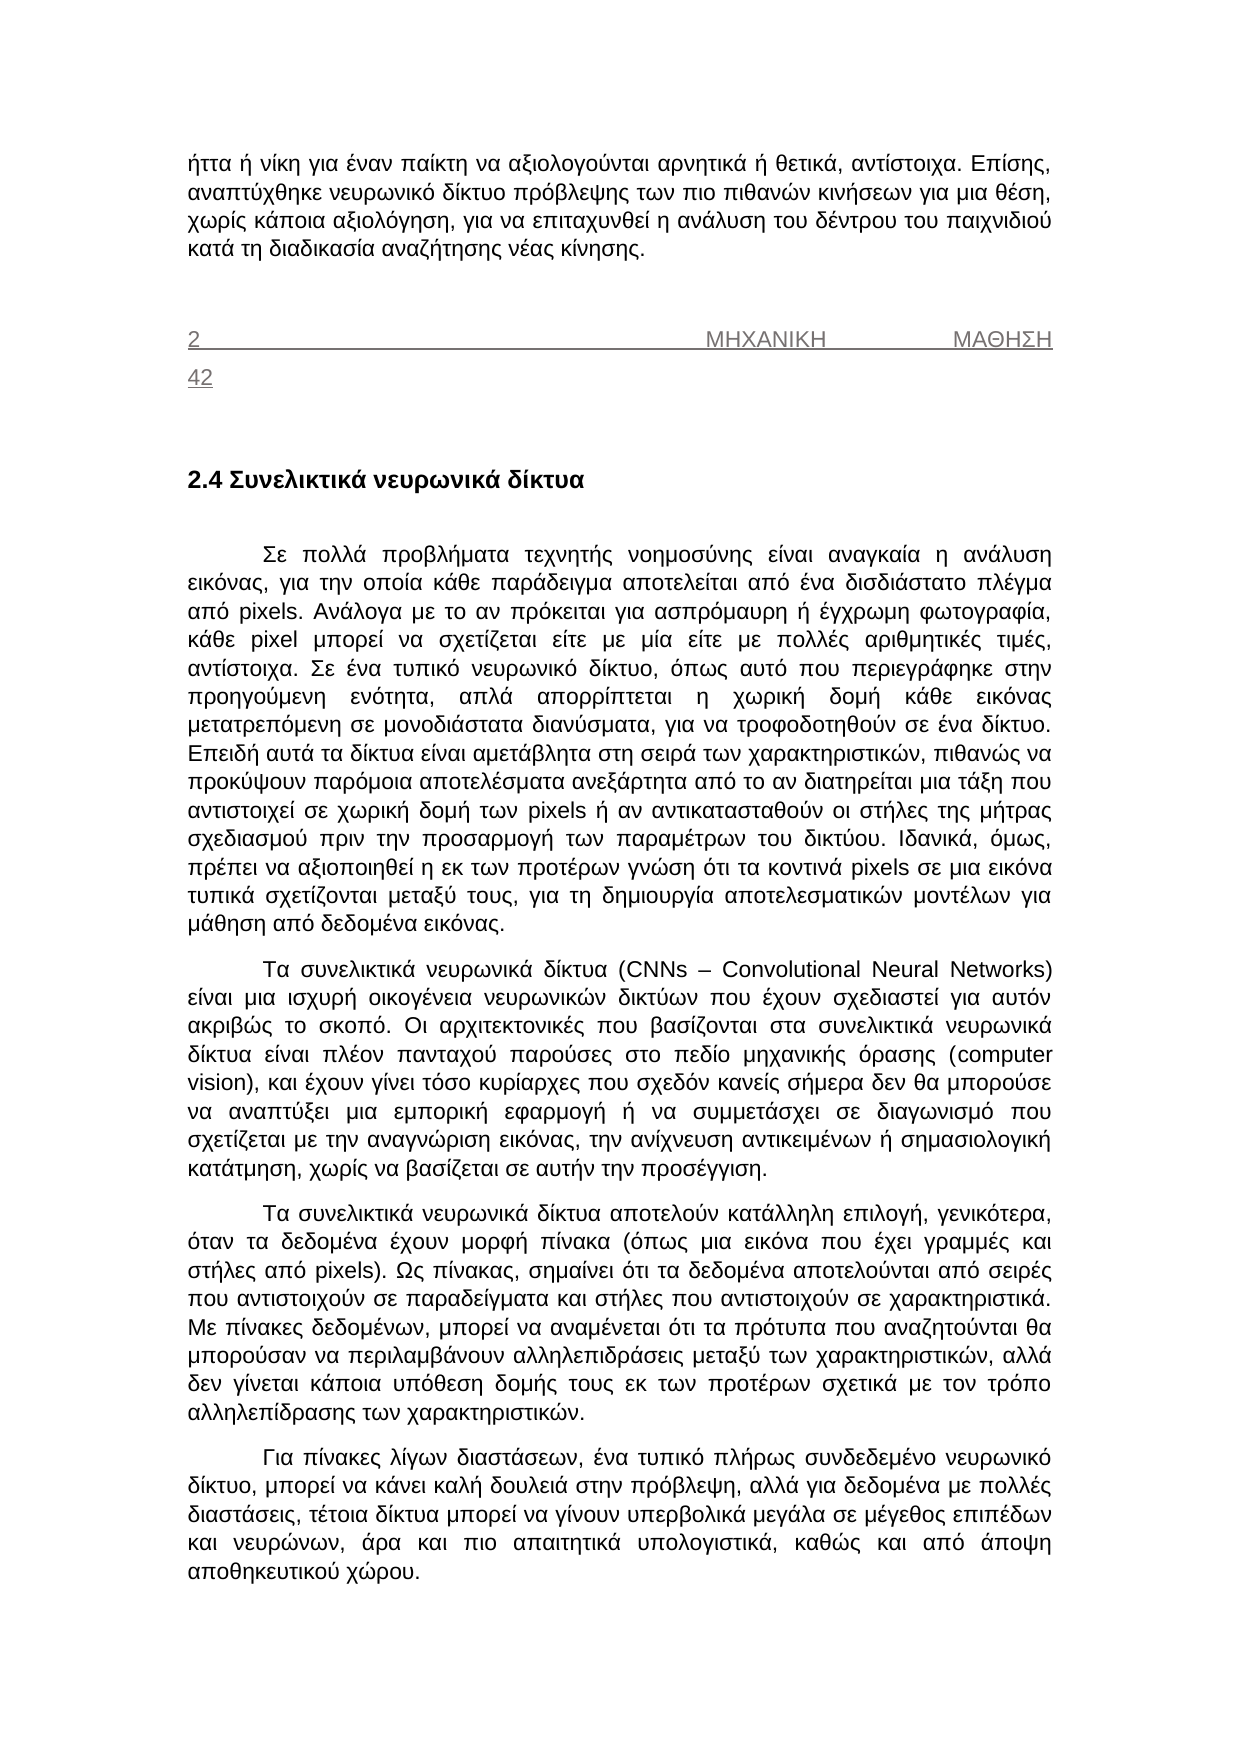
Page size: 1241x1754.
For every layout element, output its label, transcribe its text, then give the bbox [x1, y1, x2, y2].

text Tα συνελικτικά νευρωνικά δίκτυα (CNNs – Convolutional Neural Networks) είναι μια ισχυρή οικογένεια νευρωνικών δικτύων που έχουν σχεδιαστεί για αυτόν ακριβώς το σκοπό. Οι αρχιτεκτονικές που βασίζονται στα συνελικτικά νευρωνικά δίκτυα είναι πλέον πανταχού παρούσες στο πεδίο μηχανικής όρασης (computer vision), και έχουν γίνει τόσο κυρίαρχες που σχεδόν κανείς σήμερα δεν θα μπορούσε να αναπτύξει μια εμπορική εφαρμογή ή να συμμετάσχει σε διαγωνισμό που σχετίζεται με την αναγνώριση εικόνας, την ανίχνευση αντικειμένων ή σημασιολογική κατάτμηση, χωρίς να βασίζεται σε αυτήν την προσέγγιση. [187, 956, 1053, 1181]
text Σε πολλά προβλήματα τεχνητής νοημοσύνης είναι αναγκαία η ανάλυση εικόνας, για την οποία κάθε παράδειγμα αποτελείται από ένα δισδιάστατο πλέγμα από pixels. Ανάλογα με το αν πρόκειται για ασπρόμαυρη ή έγχρωμη φωτογραφία, κάθε pixel μπορεί να σχετίζεται είτε με μία είτε με πολλές αριθμητικές τιμές, αντίστοιχα. Σε ένα τυπικό νευρωνικό δίκτυο, όπως αυτό που περιεγράφηκε στην προηγούμενη ενότητα, απλά απορρίπτεται η χωρική δομή κάθε εικόνας μετατρεπόμενη σε μονοδιάστατα διανύσματα, για να τροφοδοτηθούν σε ένα δίκτυο. Επειδή αυτά τα δίκτυα είναι αμετάβλητα στη σειρά των χαρακτηριστικών, πιθανώς να προκύψουν παρόμοια αποτελέσματα ανεξάρτητα από το αν διατηρείται μια τάξη που αντιστοιχεί σε χωρική δομή των pixels ή αν αντικατασταθούν οι στήλες της μήτρας σχεδιασμού πριν την προσαρμογή των παραμέτρων του δικτύου. Ιδανικά, όμως, πρέπει να αξιοποιηθεί η εκ των προτέρων γνώση ότι τα κοντινά pixels σε μια εικόνα τυπικά σχετίζονται μεταξύ τους, για τη δημιουργία αποτελεσματικών μοντέλων για μάθηση από δεδομένα εικόνας. [187, 541, 1053, 937]
text 2 ΜΗΧΑΝΙΚΗ ΜΑΘΗΣΗ 42 [187, 326, 1053, 348]
subtitle 2.4 Συνελικτικά νευρωνικά δίκτυα [187, 464, 1053, 493]
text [187, 150, 1053, 262]
text Τα συνελικτικά νευρωνικά δίκτυα αποτελούν κατάλληλη επιλογή, γενικότερα, όταν τα δεδομένα έχουν μορφή πίνακα (όπως μια εικόνα που έχει γραμμές και στήλες από pixels). Ως πίνακας, σημαίνει ότι τα δεδομένα αποτελούνται από σειρές που αντιστοιχούν σε παραδείγματα και στήλες που αντιστοιχούν σε χαρακτηριστικά. Με πίνακες δεδομένων, μπορεί να αναμένεται ότι τα πρότυπα που αναζητούνται θα μπορούσαν να περιλαμβάνουν αλληλεπιδράσεις μεταξύ των χαρακτηριστικών, αλλά δεν γίνεται κάποια υπόθεση δομής τους εκ των προτέρων σχετικά με τον τρόπο αλληλεπίδρασης των χαρακτηριστικών. [187, 1200, 1053, 1425]
text 2 ΜΗΧΑΝΙΚΗ ΜΑΘΗΣΗ 42 [187, 349, 1053, 400]
text Για πίνακες λίγων διαστάσεων, ένα τυπικό πλήρως συνδεδεμένο νευρωνικό δίκτυο, μπορεί να κάνει καλή δουλειά στην πρόβλεψη, αλλά για δεδομένα με πολλές διαστάσεις, τέτοια δίκτυα μπορεί να γίνουν υπερβολικά μεγάλα σε μέγεθος επιπέδων και νευρώνων, άρα και πιο απαιτητικά υπολογιστικά, καθώς και από άποψη αποθηκευτικού χώρου. [187, 1444, 1053, 1584]
